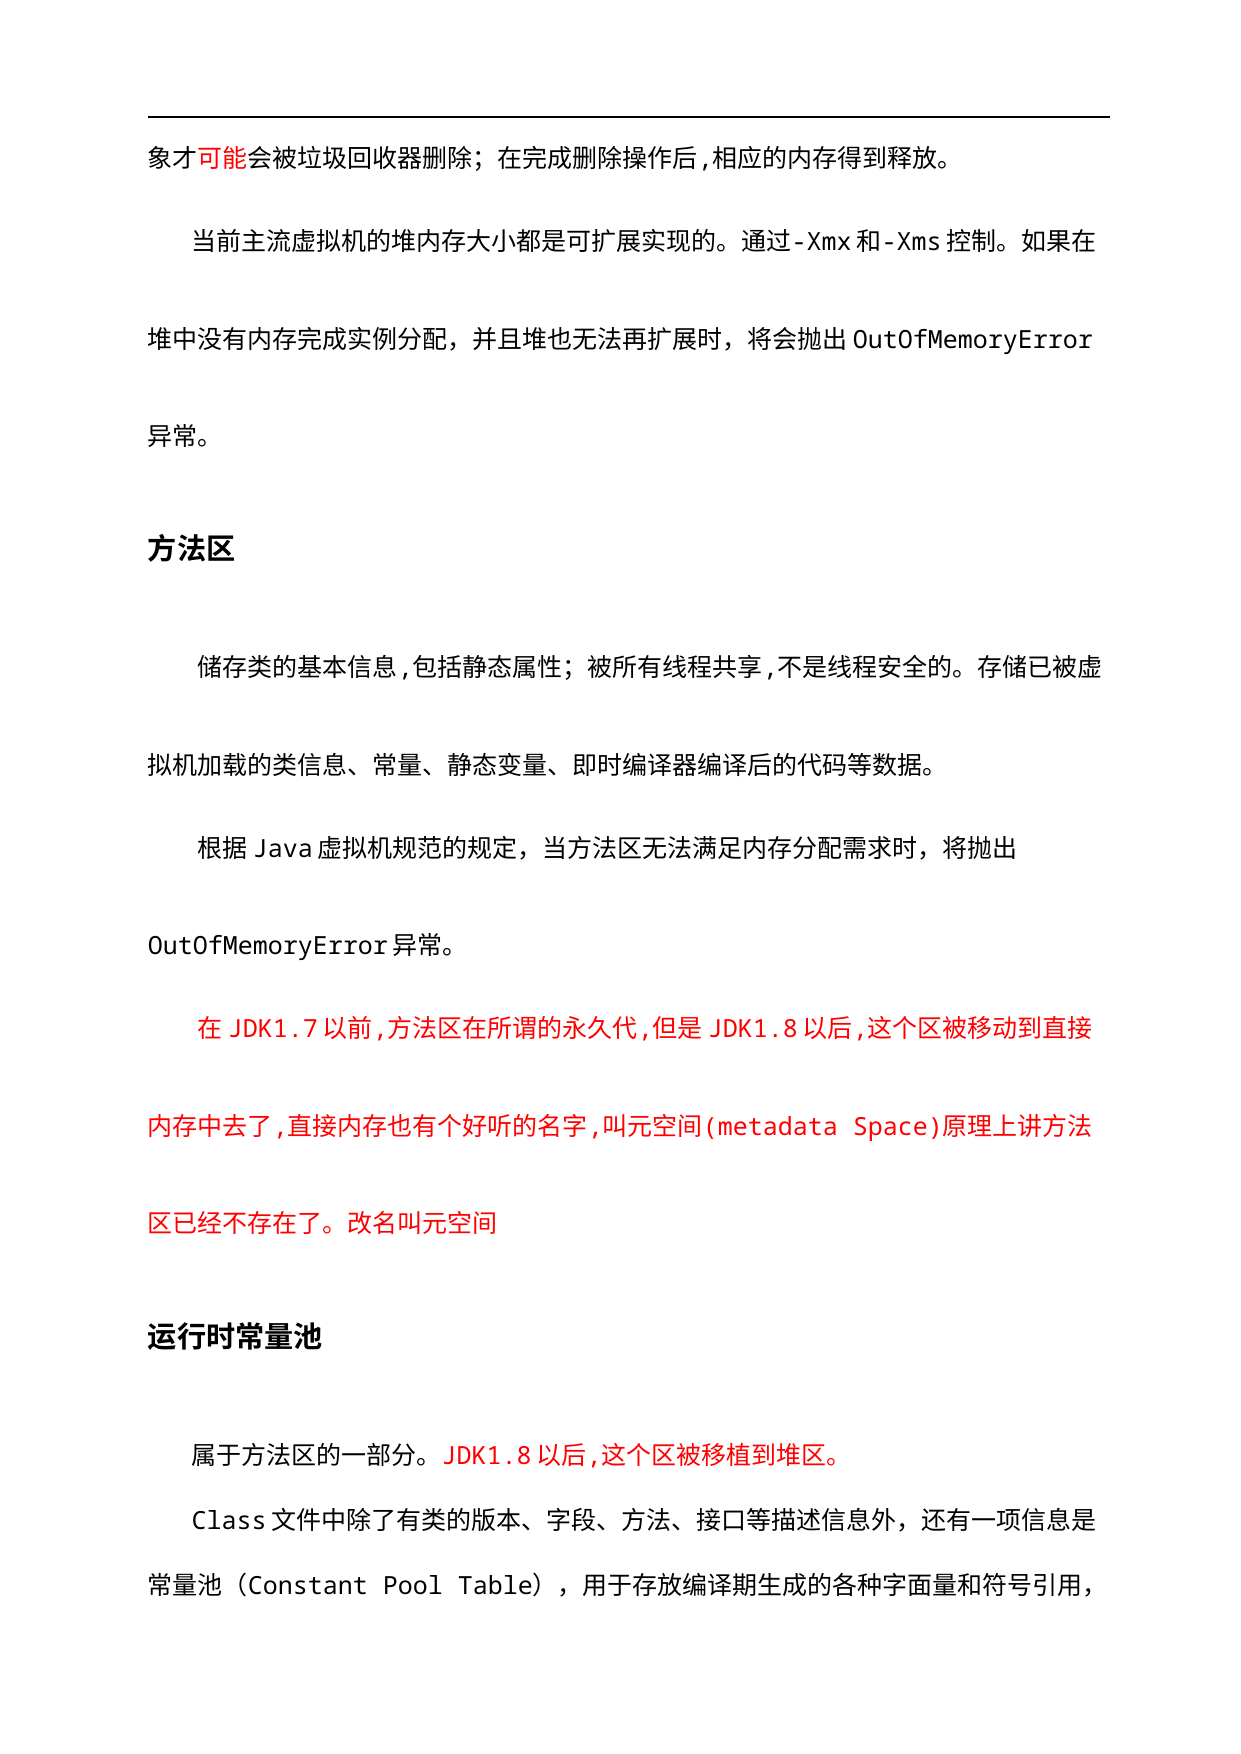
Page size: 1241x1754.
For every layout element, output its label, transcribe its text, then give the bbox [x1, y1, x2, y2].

text 在JDK1.7以前,方法区在所谓的永久代,但是JDK1.8以后,这个区被移动到直接内存中去了,直接内存也有个好听的名字,叫元空间(metadata Space)原理上讲方法区已经不存在了。改名叫元空间 [148, 994, 1110, 1254]
text 当前主流虚拟机的堆内存大小都是可扩展实现的。通过-Xmx和-Xms控制。如果在堆中没有内存完成实例分配，并且堆也无法再扩展时，将会抛出OutOfMemoryError异常。 [148, 207, 1110, 467]
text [148, 1486, 1110, 1616]
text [148, 124, 1110, 189]
text 属于方法区的一部分。JDK1.8以后,这个区被移植到堆区。 [148, 1421, 1110, 1486]
subtitle 运行时常量池 [148, 1302, 1110, 1367]
subtitle 方法区 [148, 514, 1110, 579]
text 根据Java虚拟机规范的规定，当方法区无法满足内存分配需求时，将抛出OutOfMemoryError异常。 [148, 814, 1110, 976]
text 储存类的基本信息,包括静态属性；被所有线程共享,不是线程安全的。存储已被虚拟机加载的类信息、常量、静态变量、即时编译器编译后的代码等数据。 [148, 633, 1110, 796]
